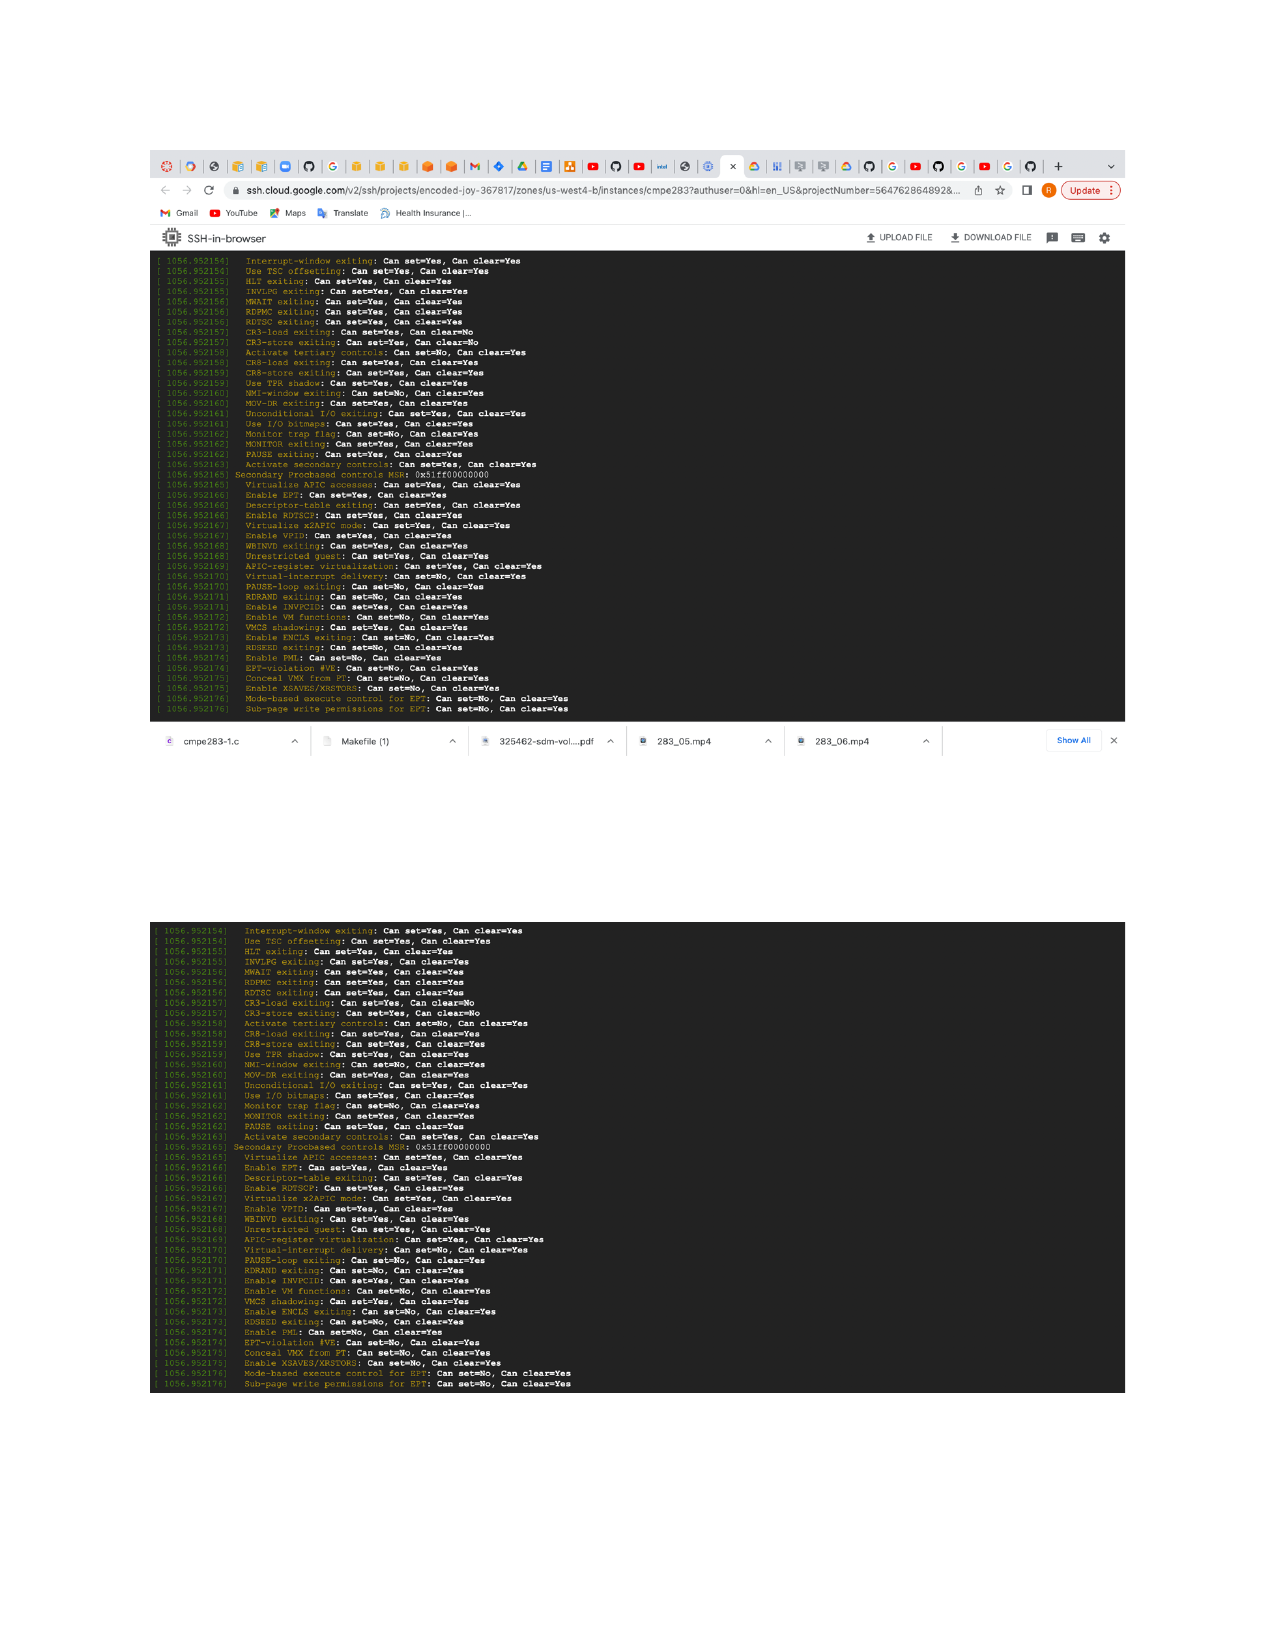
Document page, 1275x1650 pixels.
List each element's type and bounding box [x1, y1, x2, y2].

picture [150, 922, 1125, 1393]
picture [150, 150, 1125, 760]
